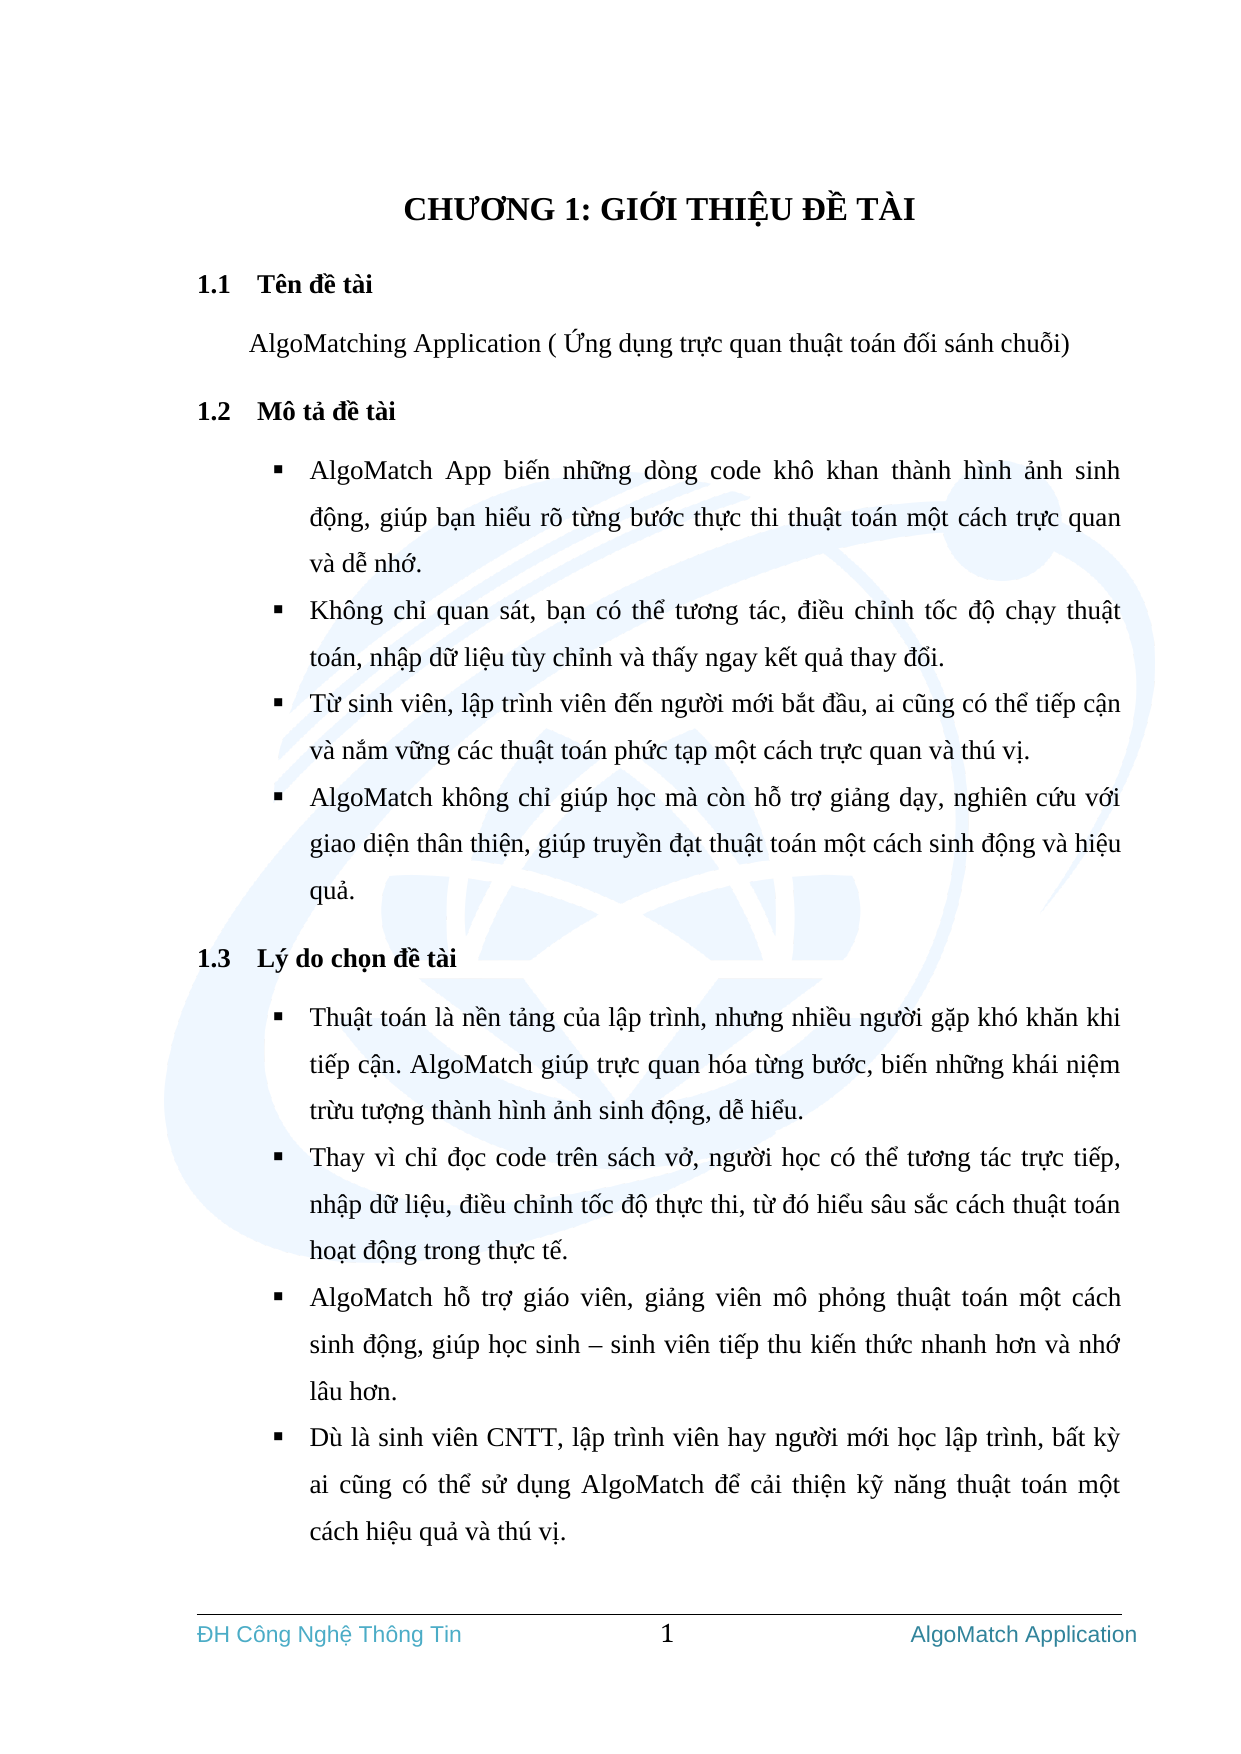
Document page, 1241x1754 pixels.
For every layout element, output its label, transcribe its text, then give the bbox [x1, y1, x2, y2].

list AlgoMatch App biến những dòng code khô khan thành hình ảnh sinh động, giúp bạn hiểu rõ từng bước thực thi thuật toán một cách trực quan và dễ nhớ. [272, 454, 1122, 578]
list Thay vì chỉ đọc code trên sách vở, người học có thể tương tác trực tiếp, nhập dữ liệu, điều chỉnh tốc độ thực thi, từ đó hiểu sâu sắc cách thuật toán hoạt động trong thực tế. [272, 1141, 1122, 1266]
list AlgoMatch hỗ trợ giáo viên, giảng viên mô phỏng thuật toán một cách sinh động, giúp học sinh – sinh viên tiếp thu kiến thức nhanh hơn và nhớ lâu hơn. [272, 1281, 1122, 1406]
subtitle Mô tả đề tài [197, 395, 1122, 426]
list Không chỉ quan sát, bạn có thể tương tác, điều chỉnh tốc độ chạy thuật toán, nhập dữ liệu tùy chỉnh và thấy ngay kết quả thay đổi. [272, 594, 1122, 672]
list AlgoMatch không chỉ giúp học mà còn hỗ trợ giảng dạy, nghiên cứu với giao diện thân thiện, giúp truyền đạt thuật toán một cách sinh động và hiệu quả. [272, 781, 1122, 905]
list Dù là sinh viên CNTT, lập trình viên hay người mới học lập trình, bất kỳ ai cũng có thể sử dụng AlgoMatch để cải thiện kỹ năng thuật toán một cách hiệu quả và thú vị. [272, 1421, 1122, 1546]
list Thuật toán là nền tảng của lập trình, nhưng nhiều người gặp khó khăn khi tiếp cận. AlgoMatch giúp trực quan hóa từng bước, biến những khái niệm trừu tượng thành hình ảnh sinh động, dễ hiểu. [272, 1001, 1122, 1126]
list Từ sinh viên, lập trình viên đến người mới bắt đầu, ai cũng có thể tiếp cận và nắm vững các thuật toán phức tạp một cách trực quan và thú vị. [272, 687, 1122, 765]
text AlgoMatching Application ( Ứng dụng trực quan thuật toán đối sánh chuỗi) [197, 327, 1122, 358]
subtitle Tên đề tài [197, 268, 1122, 299]
subtitle Lý do chọn đề tài [197, 942, 1122, 973]
subtitle CHƯƠNG 1: GIỚI THIỆU ĐỀ TÀI [197, 190, 1122, 228]
